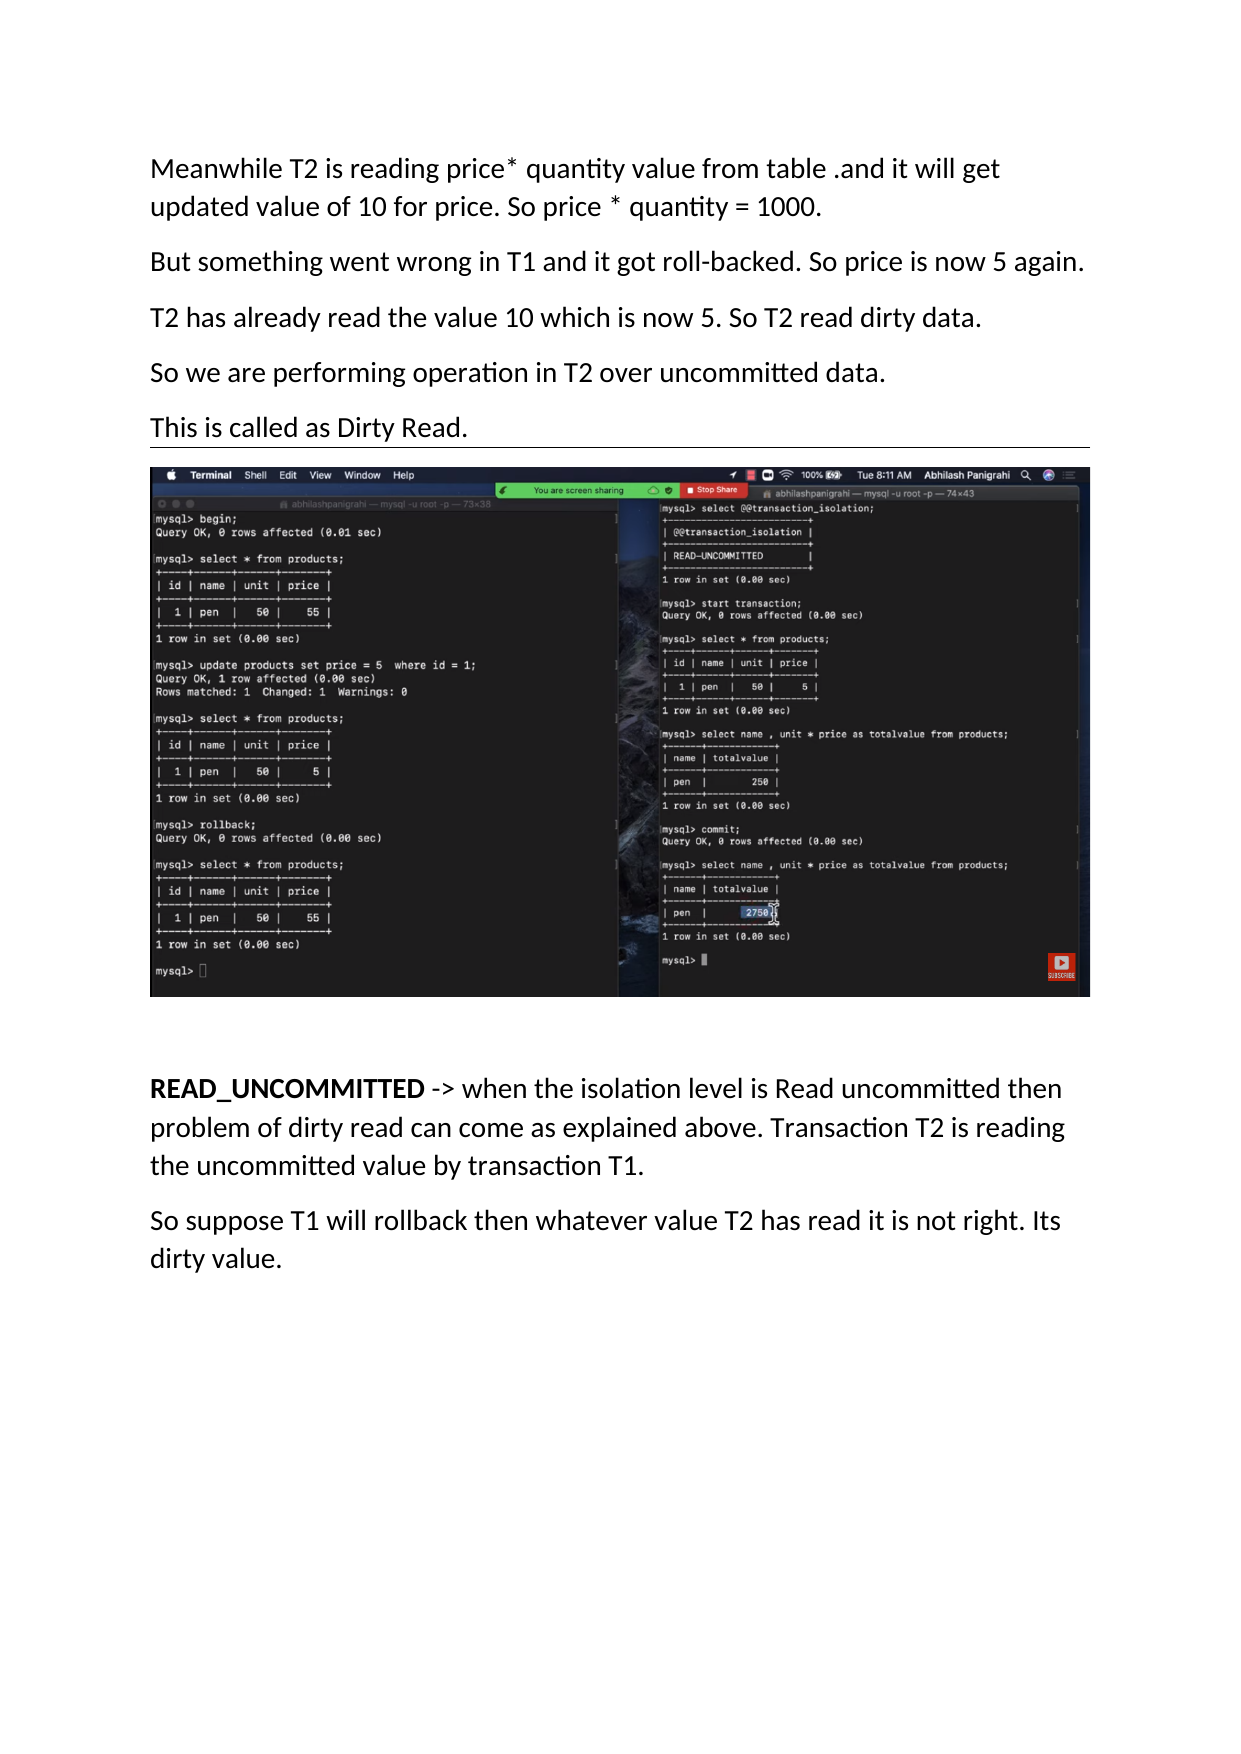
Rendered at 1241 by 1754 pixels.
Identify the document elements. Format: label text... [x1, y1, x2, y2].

text But something went wrong in T1 and it got roll-backed. So price is now 5 again. [150, 243, 1090, 279]
text READ_UNCOMMITTED -> when the isolation level is Read uncommitted then problem of dirty read can come as explained above. Transaction T2 is reading the uncommitted value by transaction T1. [150, 1070, 1090, 1183]
text This is called as Dirty Read. [150, 409, 1090, 447]
text So suppose T1 will rollback then whatever value T2 has read it is not right. Its dirty value. [150, 1202, 1090, 1276]
text So we are performing operation in T2 over uncommitted data. [150, 354, 1090, 389]
text T2 has already read the value 10 which is now 5. So T2 read dirty data. [150, 299, 1090, 334]
picture [150, 467, 1091, 997]
text Meanwhile T2 is reading price* quantity value from table .and it will get updated value of 10 for price. So price * quantity = 1000. [150, 150, 1090, 224]
